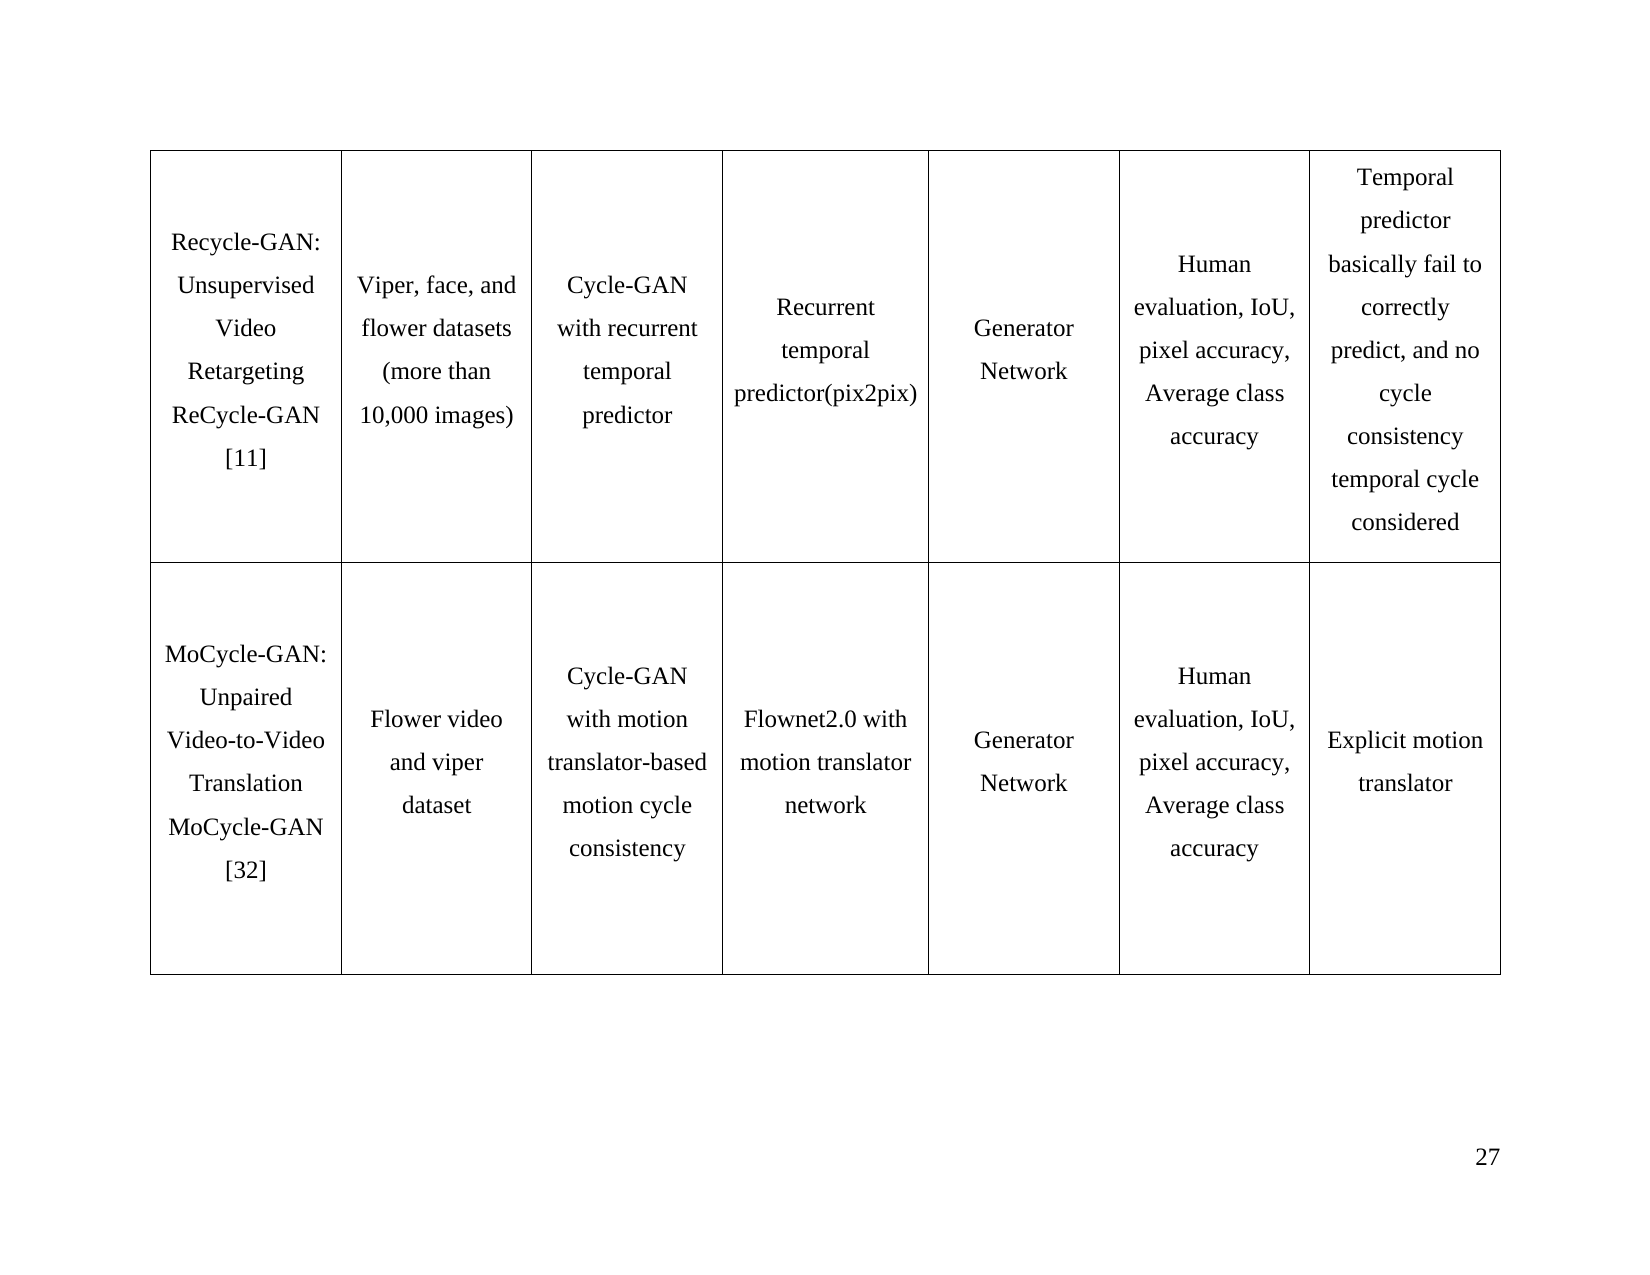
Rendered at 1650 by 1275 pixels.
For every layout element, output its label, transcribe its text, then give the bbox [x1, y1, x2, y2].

table_cell Cycle-GAN with recurrent temporal predictor [532, 151, 722, 562]
table_cell Recurrent temporal predictor(pix2pix) [723, 151, 928, 562]
table_cell Human evaluation, IoU, pixel accuracy, Average class accuracy [1120, 151, 1309, 562]
table_cell Generator Network [929, 563, 1119, 974]
table_cell Flower video and viper dataset [342, 563, 531, 974]
table_cell Temporal predictor basically fail to correctly predict, and no cycle consistency temporal cycle considered [1310, 151, 1500, 562]
table_cell Generator Network [929, 151, 1119, 562]
table_cell Explicit motion translator [1310, 563, 1500, 974]
table_cell Recycle-GAN: Unsupervised Video Retargeting ReCycle-GAN [11] [151, 151, 341, 562]
table_cell Human evaluation, IoU, pixel accuracy, Average class accuracy [1120, 563, 1309, 974]
table_cell MoCycle-GAN: Unpaired Video-to-Video Translation MoCycle-GAN [32] [151, 563, 341, 974]
table_cell Viper, face, and flower datasets (more than 10,000 images) [342, 151, 531, 562]
table_cell Flownet2.0 with motion translator network [723, 563, 928, 974]
table_cell Cycle-GAN with motion translator-based motion cycle consistency [532, 563, 722, 974]
